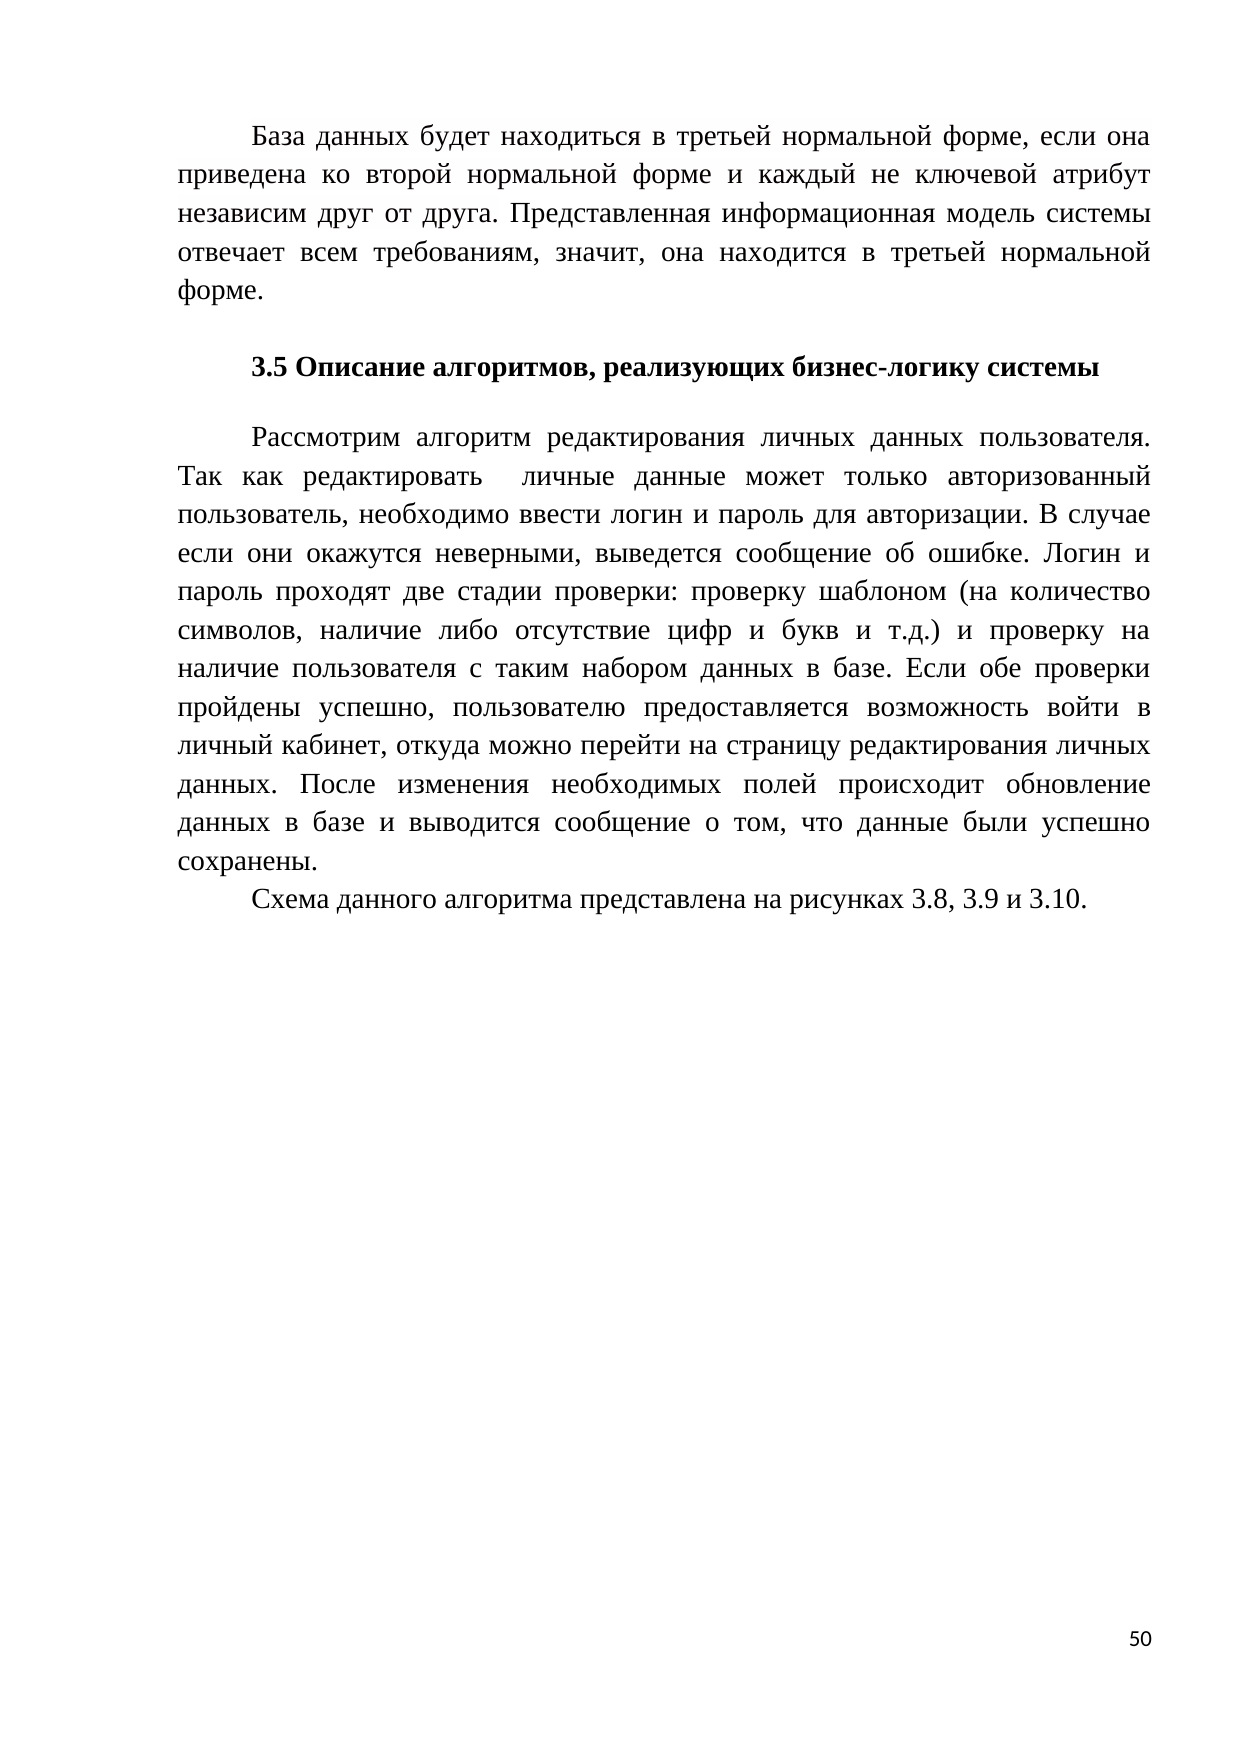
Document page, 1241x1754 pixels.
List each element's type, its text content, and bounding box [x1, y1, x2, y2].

text Схема данного алгоритма представлена на рисунках 3.8, 3.9 и 3.10. [177, 882, 1152, 915]
text База данных будет находиться в третьей нормальной форме, если она приведена ко второй нормальной форме и каждый не ключевой атрибут независим друг от друга. Представленная информационная модель системы отвечает всем требованиям, значит, она находится в третьей нормальной форме. [177, 267, 1152, 306]
text Рассмотрим алгоритм редактирования личных данных пользователя. Так как редактировать личные данные может только авторизованный пользователь, необходимо ввести логин и пароль для авторизации. В случае если они окажутся неверными, выведется сообщение об ошибке. Логин и пароль проходят две стадии проверки: проверку шаблоном (на количество символов, наличие либо отсутствие цифр и букв и т.д.) и проверку на наличие пользователя с таким набором данных в базе. Если обе проверки пройдены успешно, пользователю предоставляется возможность войти в личный кабинет, откуда можно перейти на страницу редактирования личных данных. После изменения необходимых полей происходит обновление данных в базе и выводится сообщение о том, что данные были успешно сохранены. [177, 419, 1152, 877]
subtitle 3.5 Описание алгоритмов, реализующих бизнес-логику системы [177, 349, 1152, 383]
text База данных будет находиться в третьей нормальной форме, если она приведена ко второй нормальной форме и каждый не ключевой атрибут независим друг от друга. Представленная информационная модель системы отвечает всем требованиям, значит, она находится в третьей нормальной форме. [177, 118, 1152, 157]
